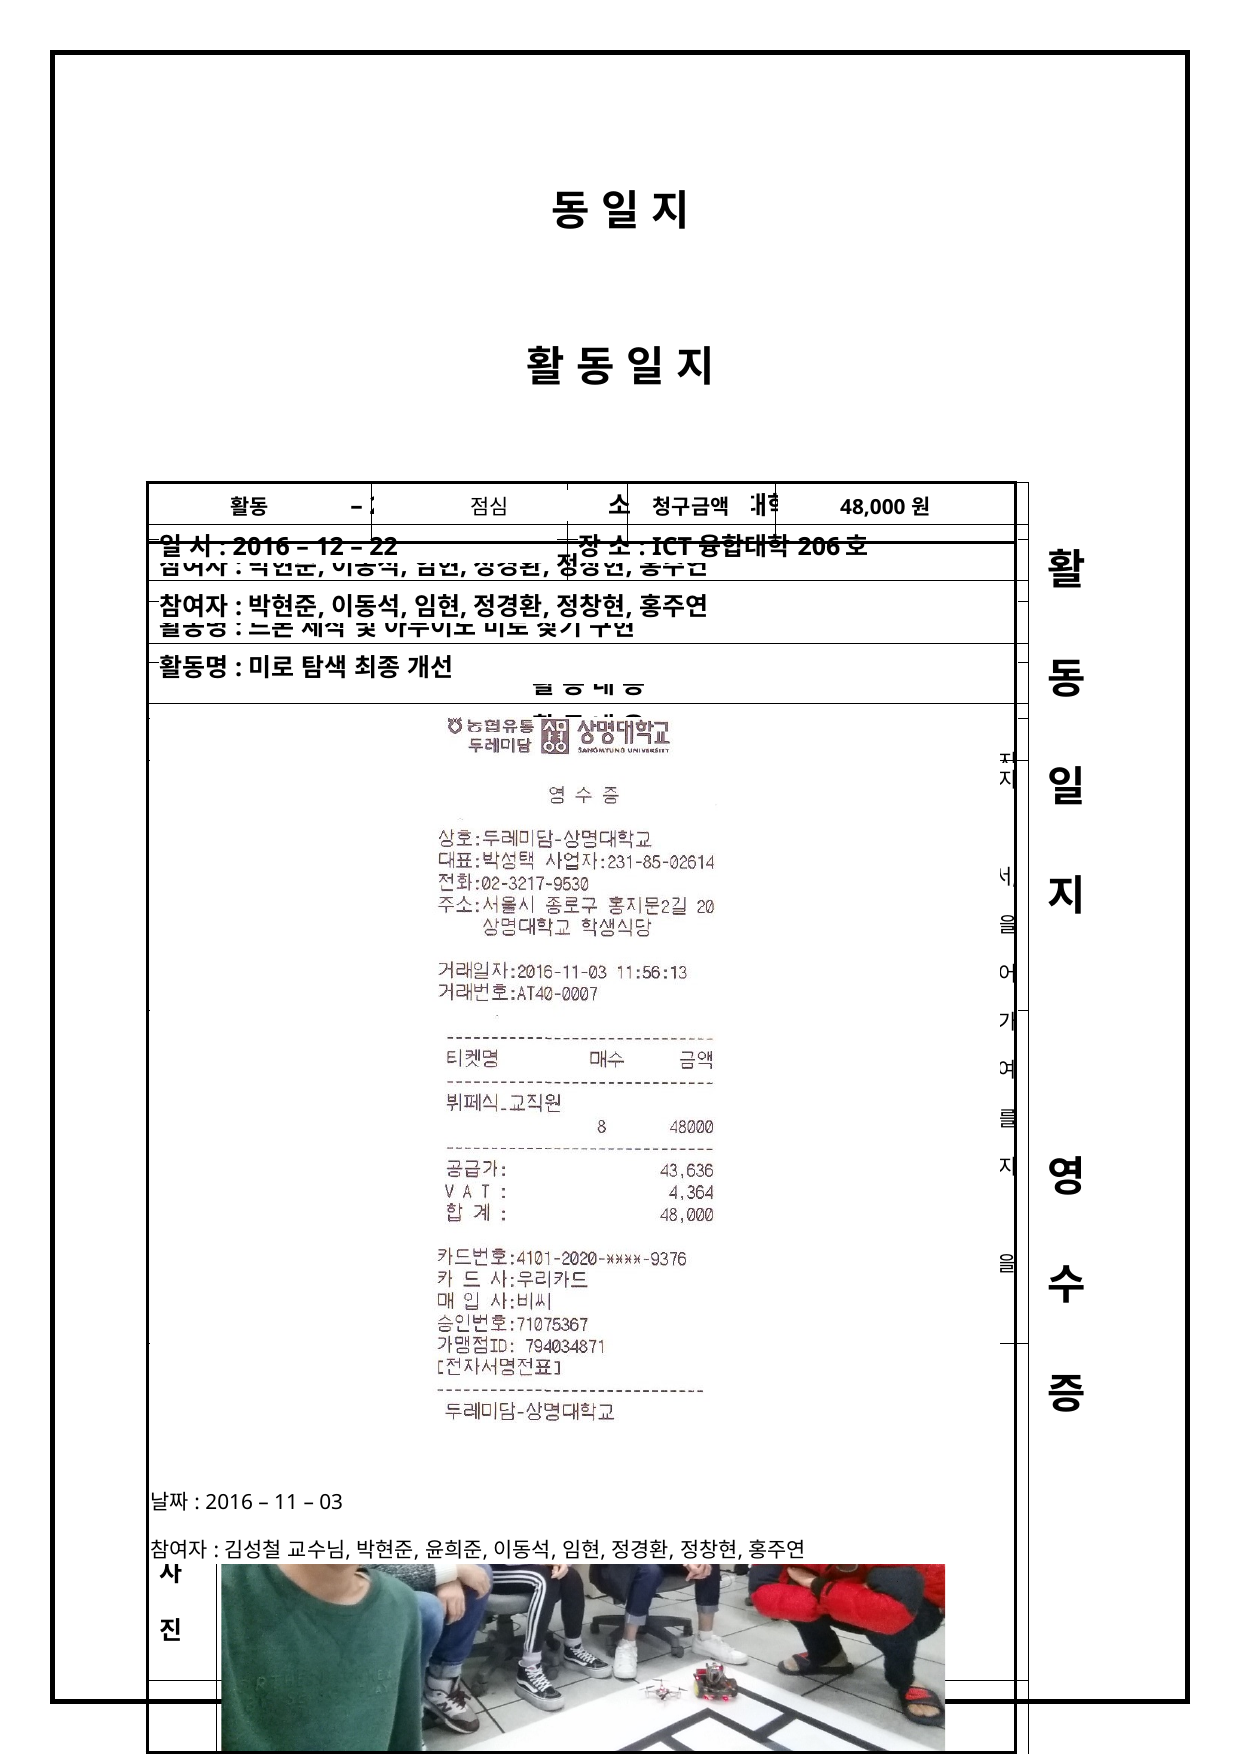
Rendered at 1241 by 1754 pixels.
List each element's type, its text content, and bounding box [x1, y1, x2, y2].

text 활 동 일 지 [150, 177, 1090, 237]
text 활 동 일 지 [150, 333, 1090, 393]
table_header 48,000 원 [776, 484, 1014, 541]
table_header 활동 [149, 484, 371, 541]
picture [432, 717, 718, 1423]
table_header 청구금액 [628, 484, 775, 541]
table_cell 날짜 : 2016 – 11 – 03 참여자 : 김성철 교수님, 박현준, 윤희준, 이동석, 임현, 정경환, 정창현, 홍주연 [149, 544, 1014, 1751]
text 활 동 일 지 [1029, 536, 1090, 922]
table_cell [1017, 1344, 1028, 1753]
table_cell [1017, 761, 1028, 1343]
table_header 점심 [372, 484, 627, 541]
text 영수증 붙임철 [1029, 1143, 1090, 1420]
